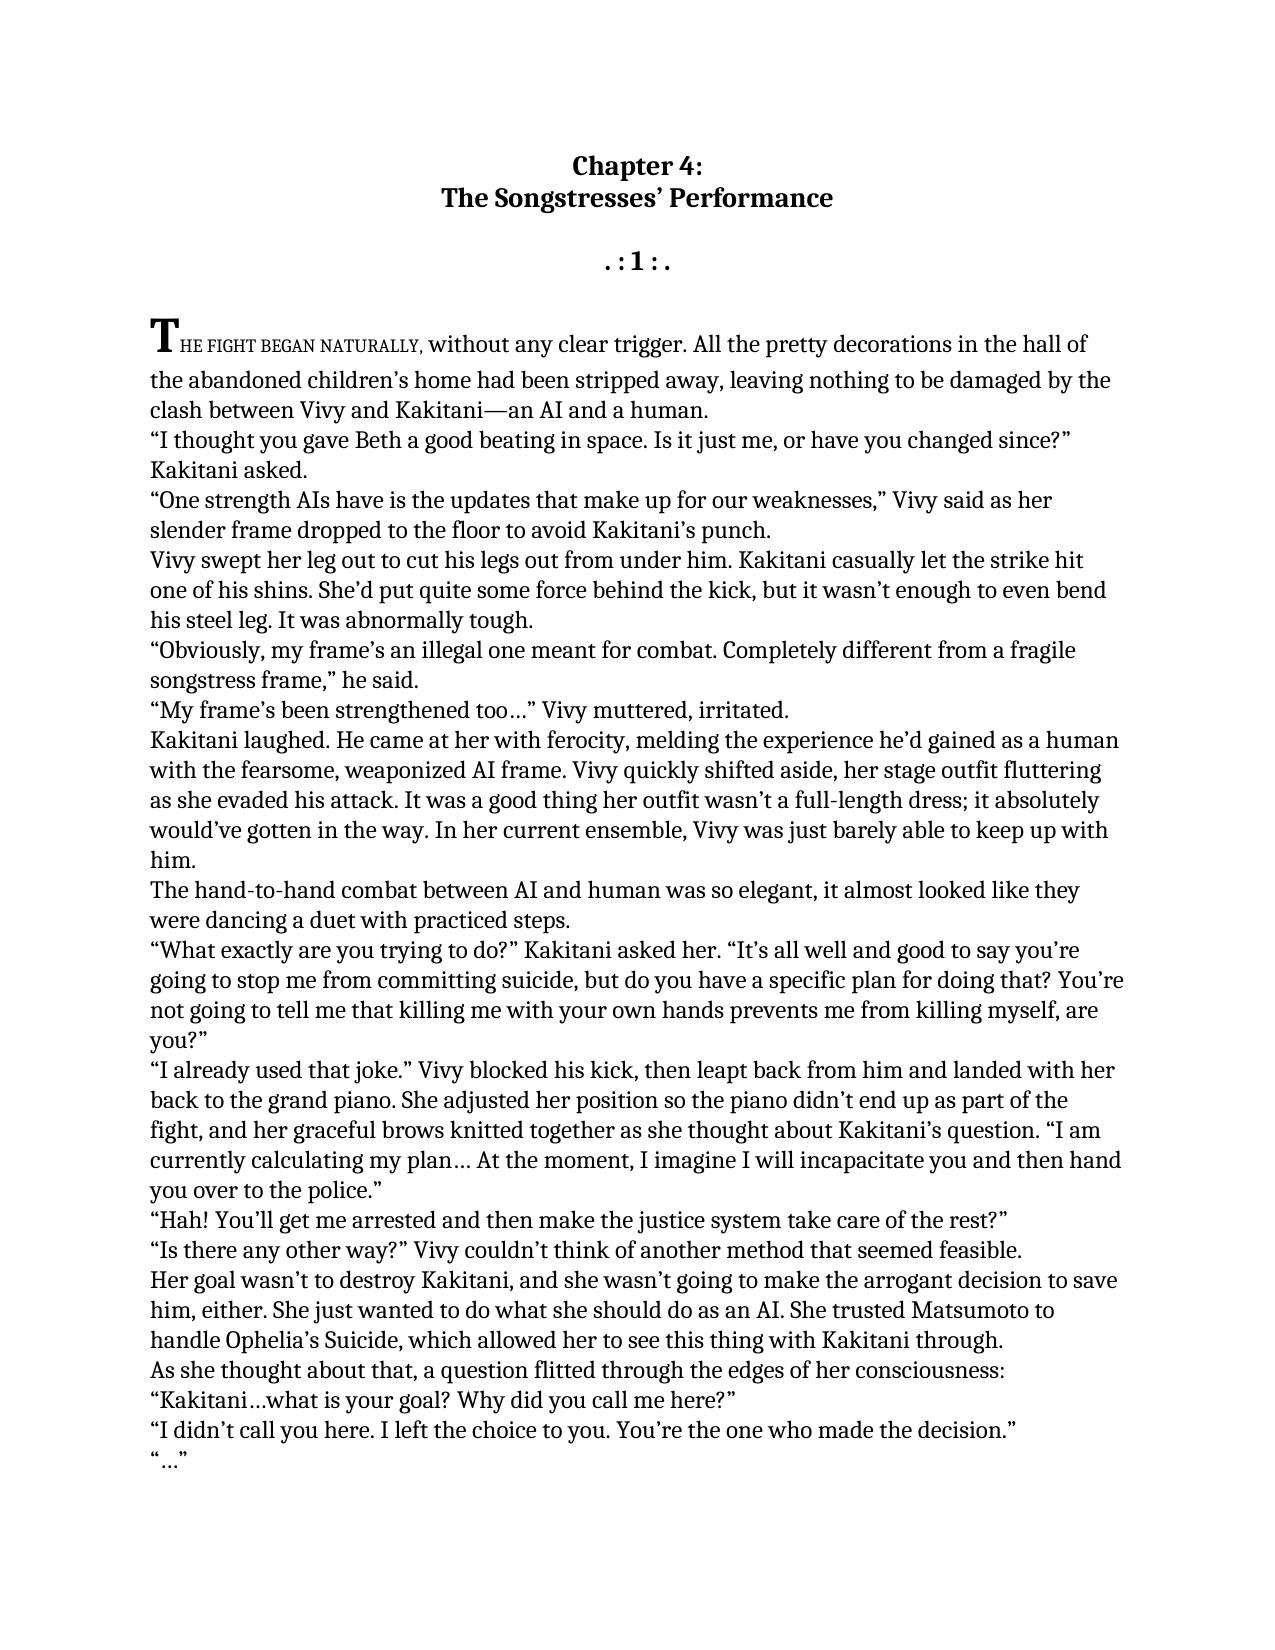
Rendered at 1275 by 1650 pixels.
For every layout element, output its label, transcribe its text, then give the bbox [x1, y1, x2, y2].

text “Is there any other way?” Vivy couldn’t think of another method that seemed feasible. [150, 1235, 1125, 1265]
text Her goal wasn’t to destroy Kakitani, and she wasn’t going to make the arrogant decision to save him, either. She just wanted to do what she should do as an AI. She trusted Matsumoto to handle Ophelia’s Suicide, which allowed her to see this thing with Kakitani through. [150, 1265, 1125, 1355]
text “…” [150, 1445, 1125, 1475]
text Kakitani laughed. He came at her with ferocity, melding the experience he’d gained as a human with the fearsome, weaponized AI frame. Vivy quickly shifted aside, her stage outfit fluttering as she evaded his attack. It was a good thing her outfit wasn’t a full-length dress; it absolutely would’ve gotten in the way. In her current ensemble, Vivy was just barely able to keep up with him. [150, 725, 1125, 875]
text “One strength AIs have is the updates that make up for our weaknesses,” Vivy said as her slender frame dropped to the floor to avoid Kakitani’s punch. [150, 485, 1125, 545]
text Chapter 4: The Songstresses’ Performance [150, 150, 1125, 215]
text “What exactly are you trying to do?” Kakitani asked her. “It’s all well and good to say you’re going to stop me from committing suicide, but do you have a specific plan for doing that? You’re not going to tell me that killing me with your own hands prevents me from killing myself, are you?” [150, 935, 1125, 1055]
text The hand-to-hand combat between AI and human was so elegant, it almost looked like they were dancing a duet with practiced steps. [150, 875, 1125, 935]
text As she thought about that, a question flitted through the edges of her consciousness: “Kakitani…what is your goal? Why did you call me here?” [150, 1355, 1125, 1415]
text “Hah! You’ll get me arrested and then make the justice system take care of the rest?” [150, 1205, 1125, 1235]
text Vivy swept her leg out to cut his legs out from under him. Kakitani casually let the strike hit one of his shins. She’d put quite some force behind the kick, but it wasn’t enough to even bend his steel leg. It was abnormally tough. [150, 545, 1125, 635]
text THE FIGHT BEGAN NATURALLY, without any clear trigger. All the pretty decorations in the hall of the abandoned children’s home had been stripped away, leaving nothing to be damaged by the clash between Vivy and Kakitani—an AI and a human. [150, 307, 1125, 425]
text “My frame’s been strengthened too…” Vivy muttered, irritated. [150, 695, 1125, 725]
text “Obviously, my frame’s an illegal one meant for combat. Completely different from a fragile songstress frame,” he said. [150, 635, 1125, 695]
text “I already used that joke.” Vivy blocked his kick, then leapt back from him and landed with her back to the grand piano. She adjusted her position so the piano didn’t end up as part of the fight, and her graceful brows knitted together as she thought about Kakitani’s question. “I am currently calculating my plan… At the moment, I imagine I will incapacitate you and then hand you over to the police.” [150, 1055, 1125, 1205]
text . : 1 : . [150, 245, 1125, 277]
text “I thought you gave Beth a good beating in space. Is it just me, or have you changed since?” Kakitani asked. [150, 425, 1125, 485]
text “I didn’t call you here. I left the choice to you. You’re the one who made the decision.” [150, 1415, 1125, 1445]
